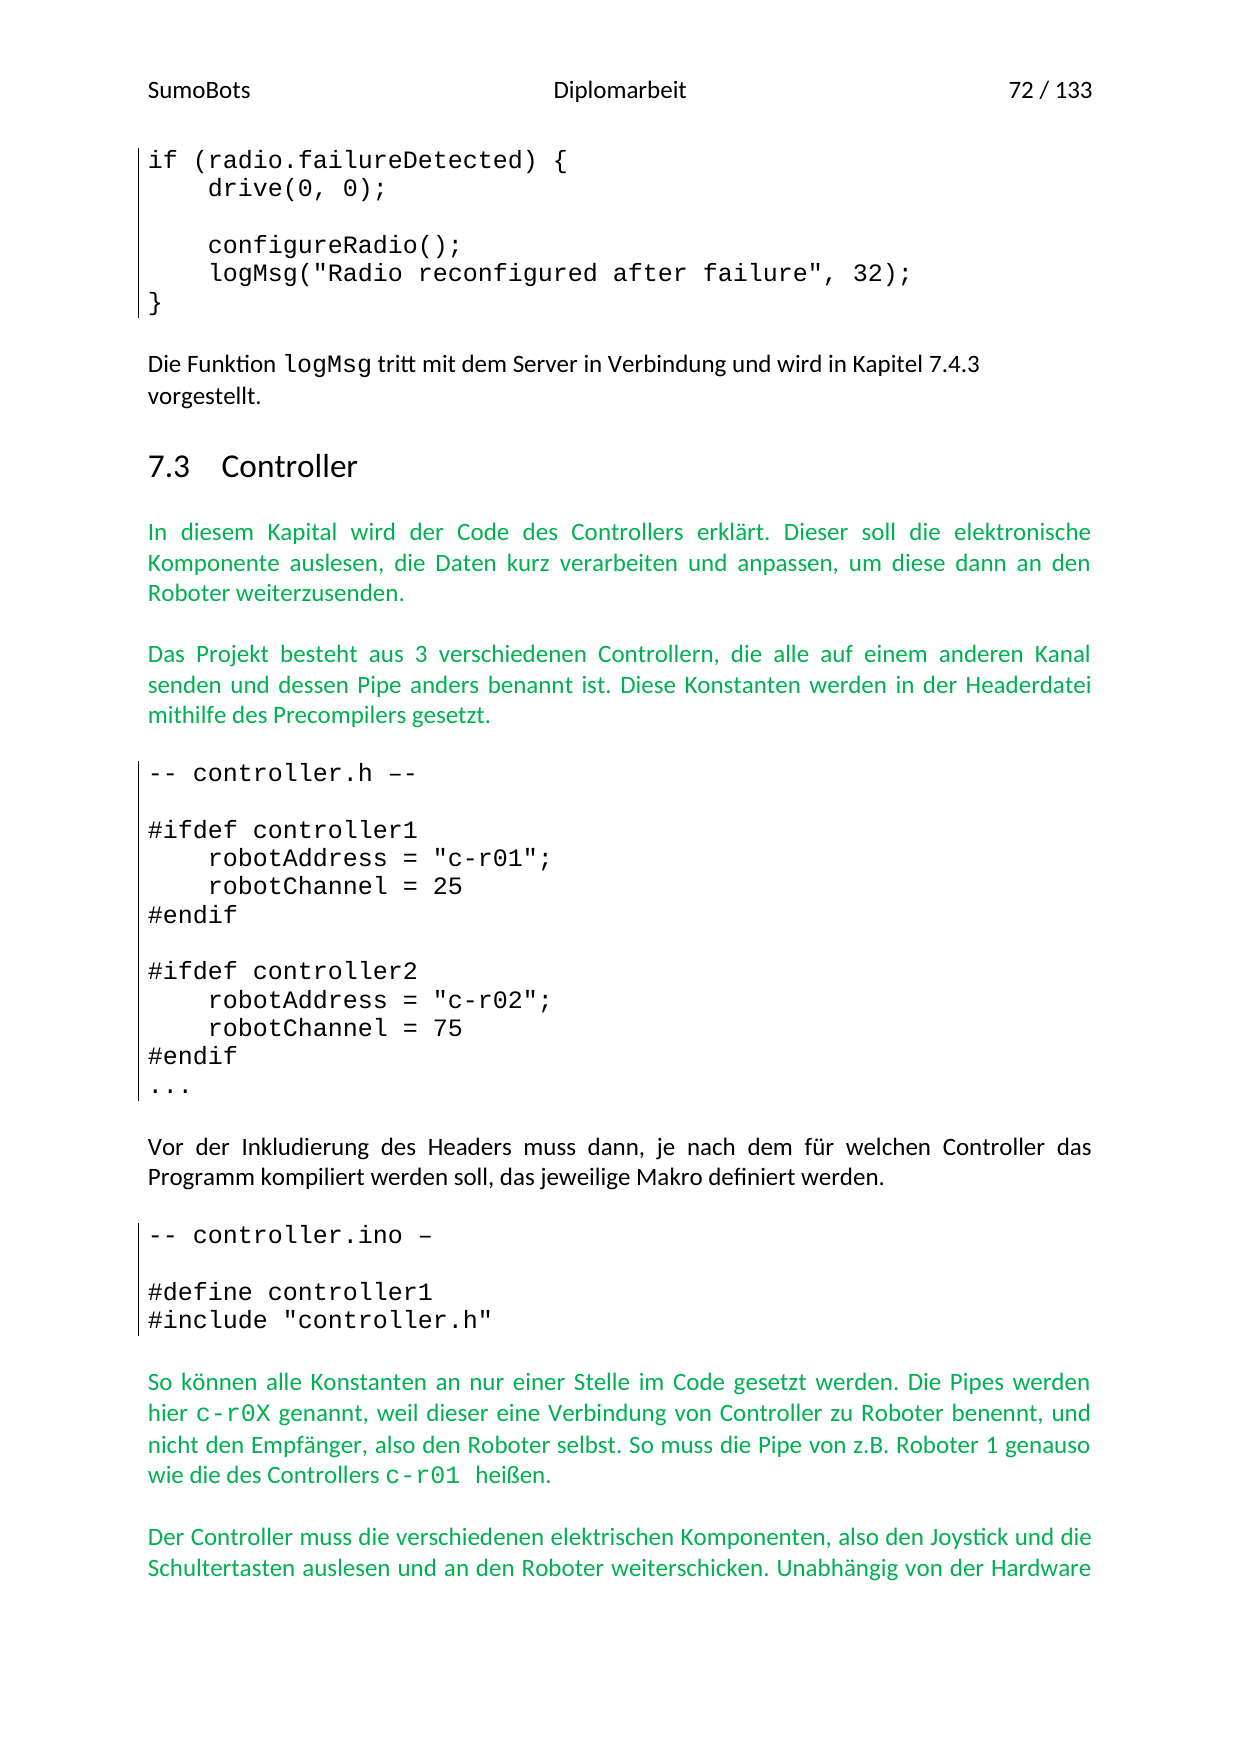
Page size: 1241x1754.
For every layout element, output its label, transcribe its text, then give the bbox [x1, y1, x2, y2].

text #endif [148, 902, 1093, 931]
text -- controller.h –- [148, 761, 1093, 789]
text logMsg("Radio reconfigured after failure", 32); [148, 261, 1093, 289]
text configureRadio(); [148, 233, 1093, 261]
text Vor der Inkludierung des Headers muss dann, je nach dem für welchen Controller das Programm kompiliert werden soll, das jeweilige Makro definiert werden. [148, 1131, 1093, 1192]
text robotAddress = "c-r01"; [148, 846, 1093, 874]
text Die Funktion logMsg tritt mit dem Server in Verbindung und wird in Kapitel 7.4.3 vorgestellt. [148, 348, 1093, 410]
text #define controller1 [148, 1279, 1093, 1308]
text } [148, 289, 1093, 318]
text robotAddress = "c-r02"; [148, 987, 1093, 1016]
text Das Projekt besteht aus 3 verschiedenen Controllern, die alle auf einem anderen Kanal senden und dessen Pipe anders benannt ist. Diese Konstanten werden in der Headerdatei mithilfe des Precompilers gesetzt. [148, 638, 1093, 730]
text In diesem Kapital wird der Code des Controllers erklärt. Dieser soll die elektronische Komponente auslesen, die Daten kurz verarbeiten und anpassen, um diese dann an den Roboter weiterzusenden. [148, 516, 1093, 608]
text drive(0, 0); [148, 176, 1093, 204]
text So können alle Konstanten an nur einer Stelle im Code gesetzt werden. Die Pipes werden hier c-r0X genannt, weil dieser eine Verbindung von Controller zu Roboter benennt, und nicht den Empfänger, also den Roboter selbst. So muss die Pipe von z.B. Roboter 1 genauso wie die des Controllers c-r01 heißen. [148, 1366, 1093, 1491]
text if (radio.failureDetected) { [148, 148, 1093, 176]
text #ifdef controller2 [148, 959, 1093, 987]
subtitle Controller [148, 445, 1093, 486]
text robotChannel = 25 [148, 874, 1093, 902]
text -- controller.ino – [148, 1223, 1093, 1251]
text robotChannel = 75 [148, 1016, 1093, 1044]
text #include "controller.h" [148, 1308, 1093, 1336]
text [148, 1522, 1093, 1583]
text ... [148, 1072, 1093, 1101]
text #ifdef controller1 [148, 817, 1093, 846]
text #endif [148, 1044, 1093, 1072]
